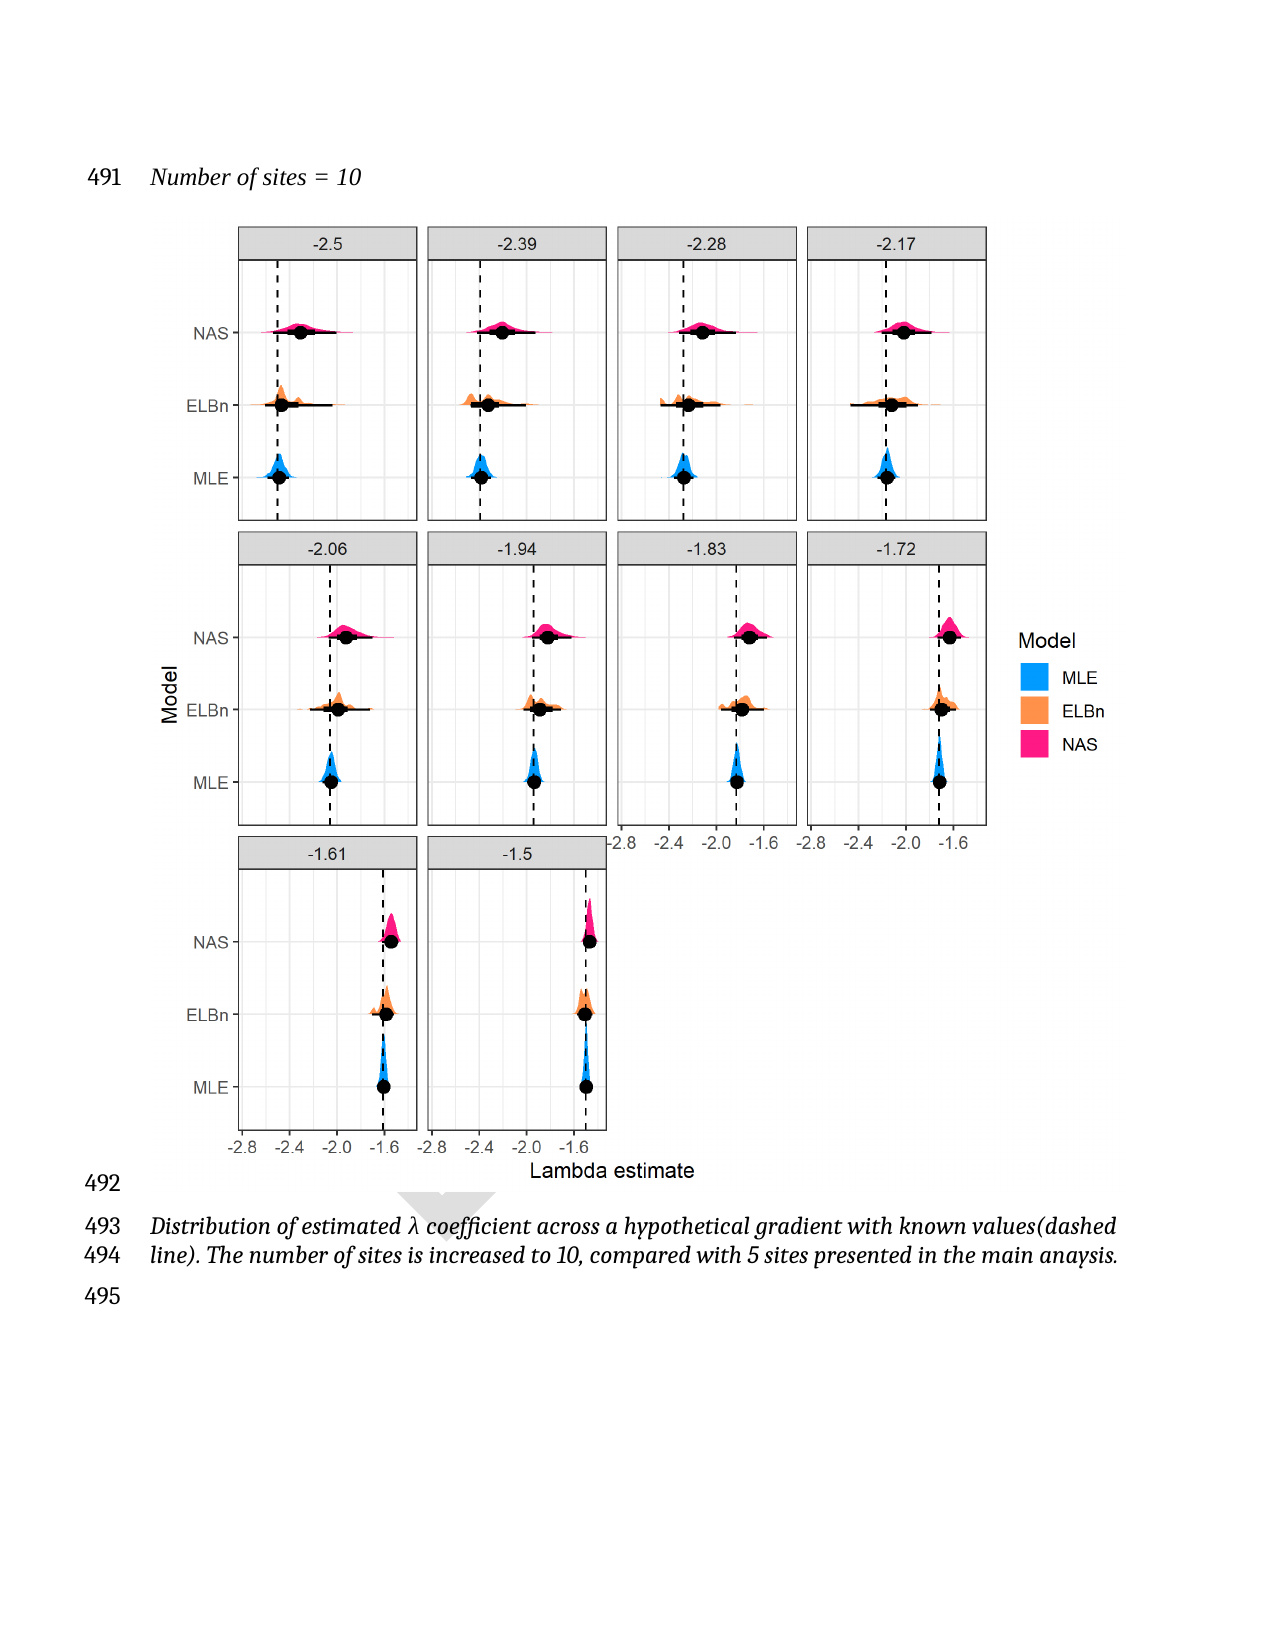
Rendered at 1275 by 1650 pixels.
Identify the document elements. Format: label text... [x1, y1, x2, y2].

subtitle Number of sites = 10 [150, 162, 1125, 191]
text Distribution of estimated coefficient across a hypothetical gradient with known values(dashed line). The number of sites is increased to 10, compared with 5 sites presented in the main anaysis. [150, 1212, 1125, 1269]
picture [150, 216, 1125, 1192]
